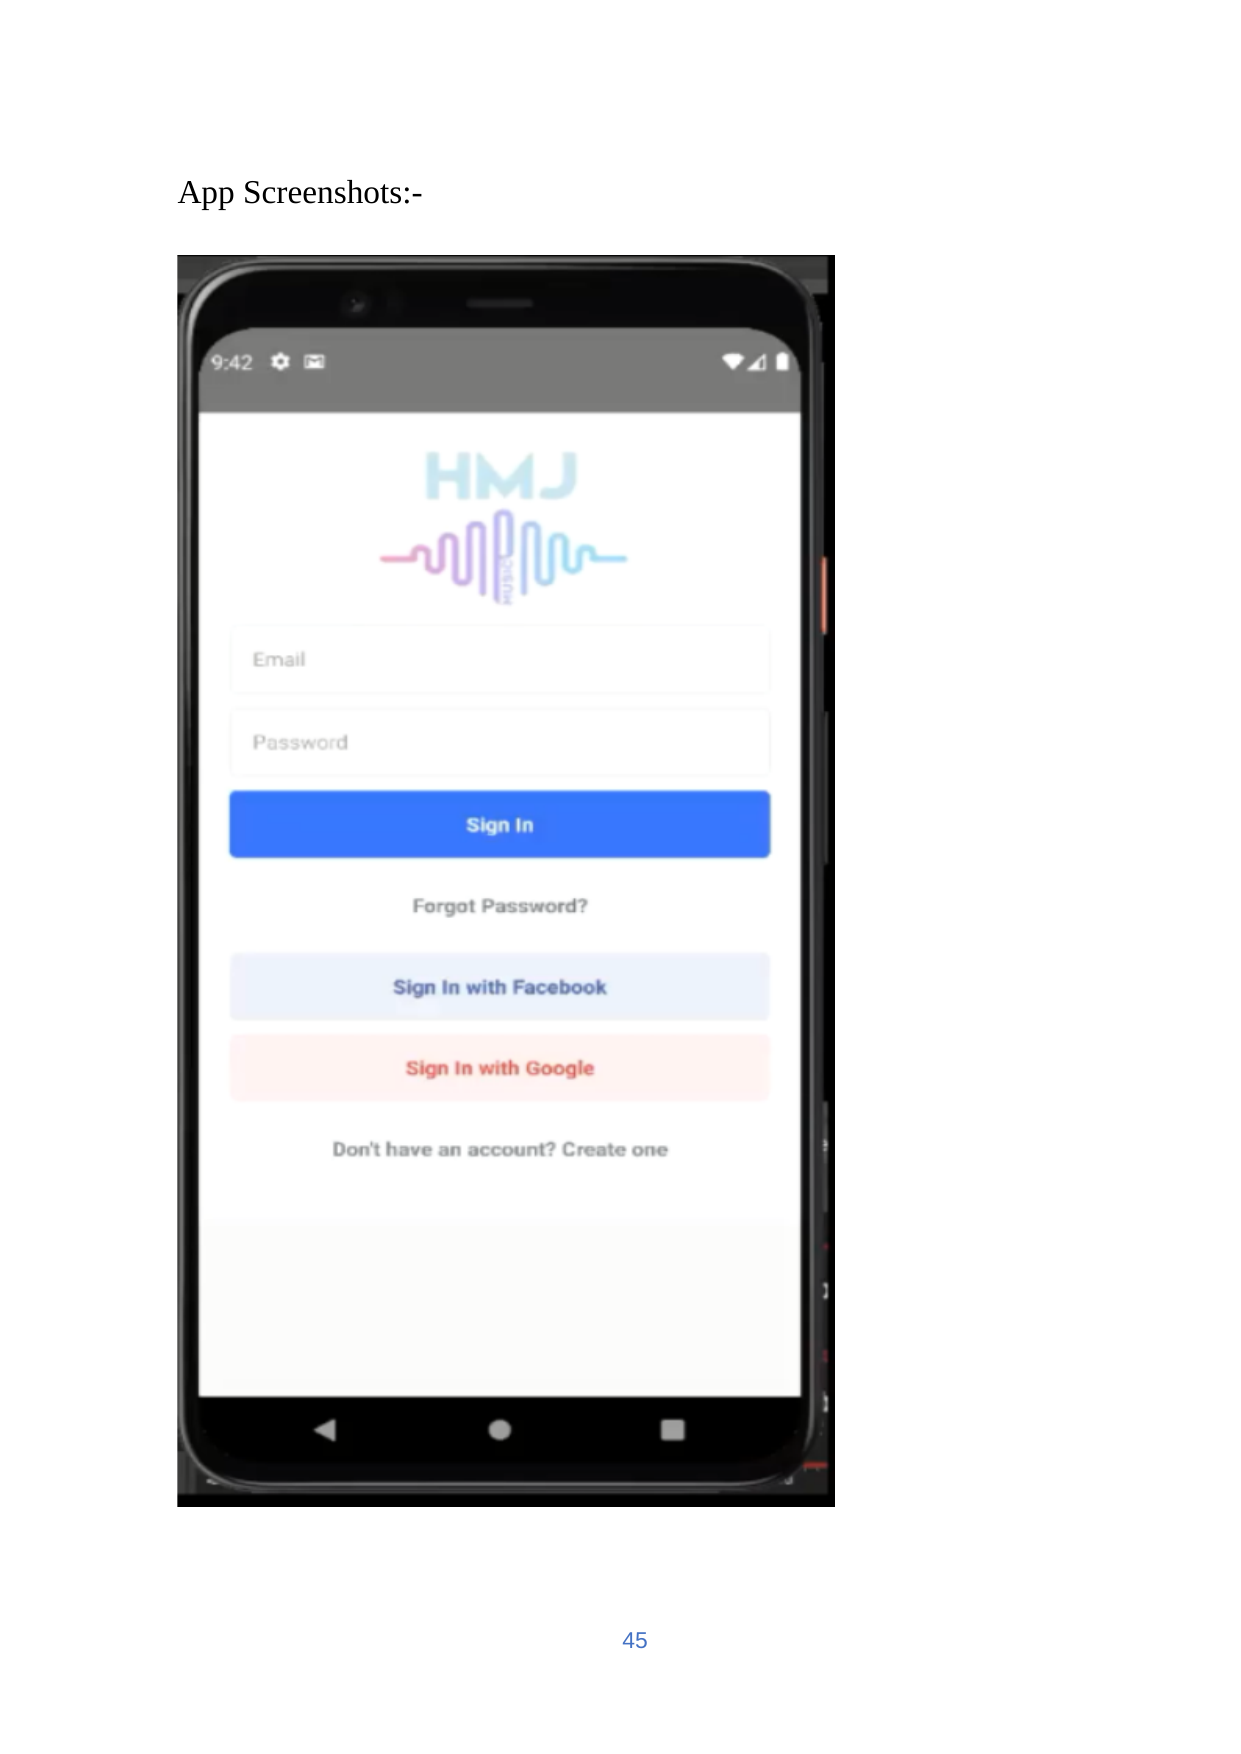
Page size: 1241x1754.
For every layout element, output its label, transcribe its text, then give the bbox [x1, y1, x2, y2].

picture [177, 255, 835, 1507]
text App Screenshots:- [177, 173, 1092, 211]
